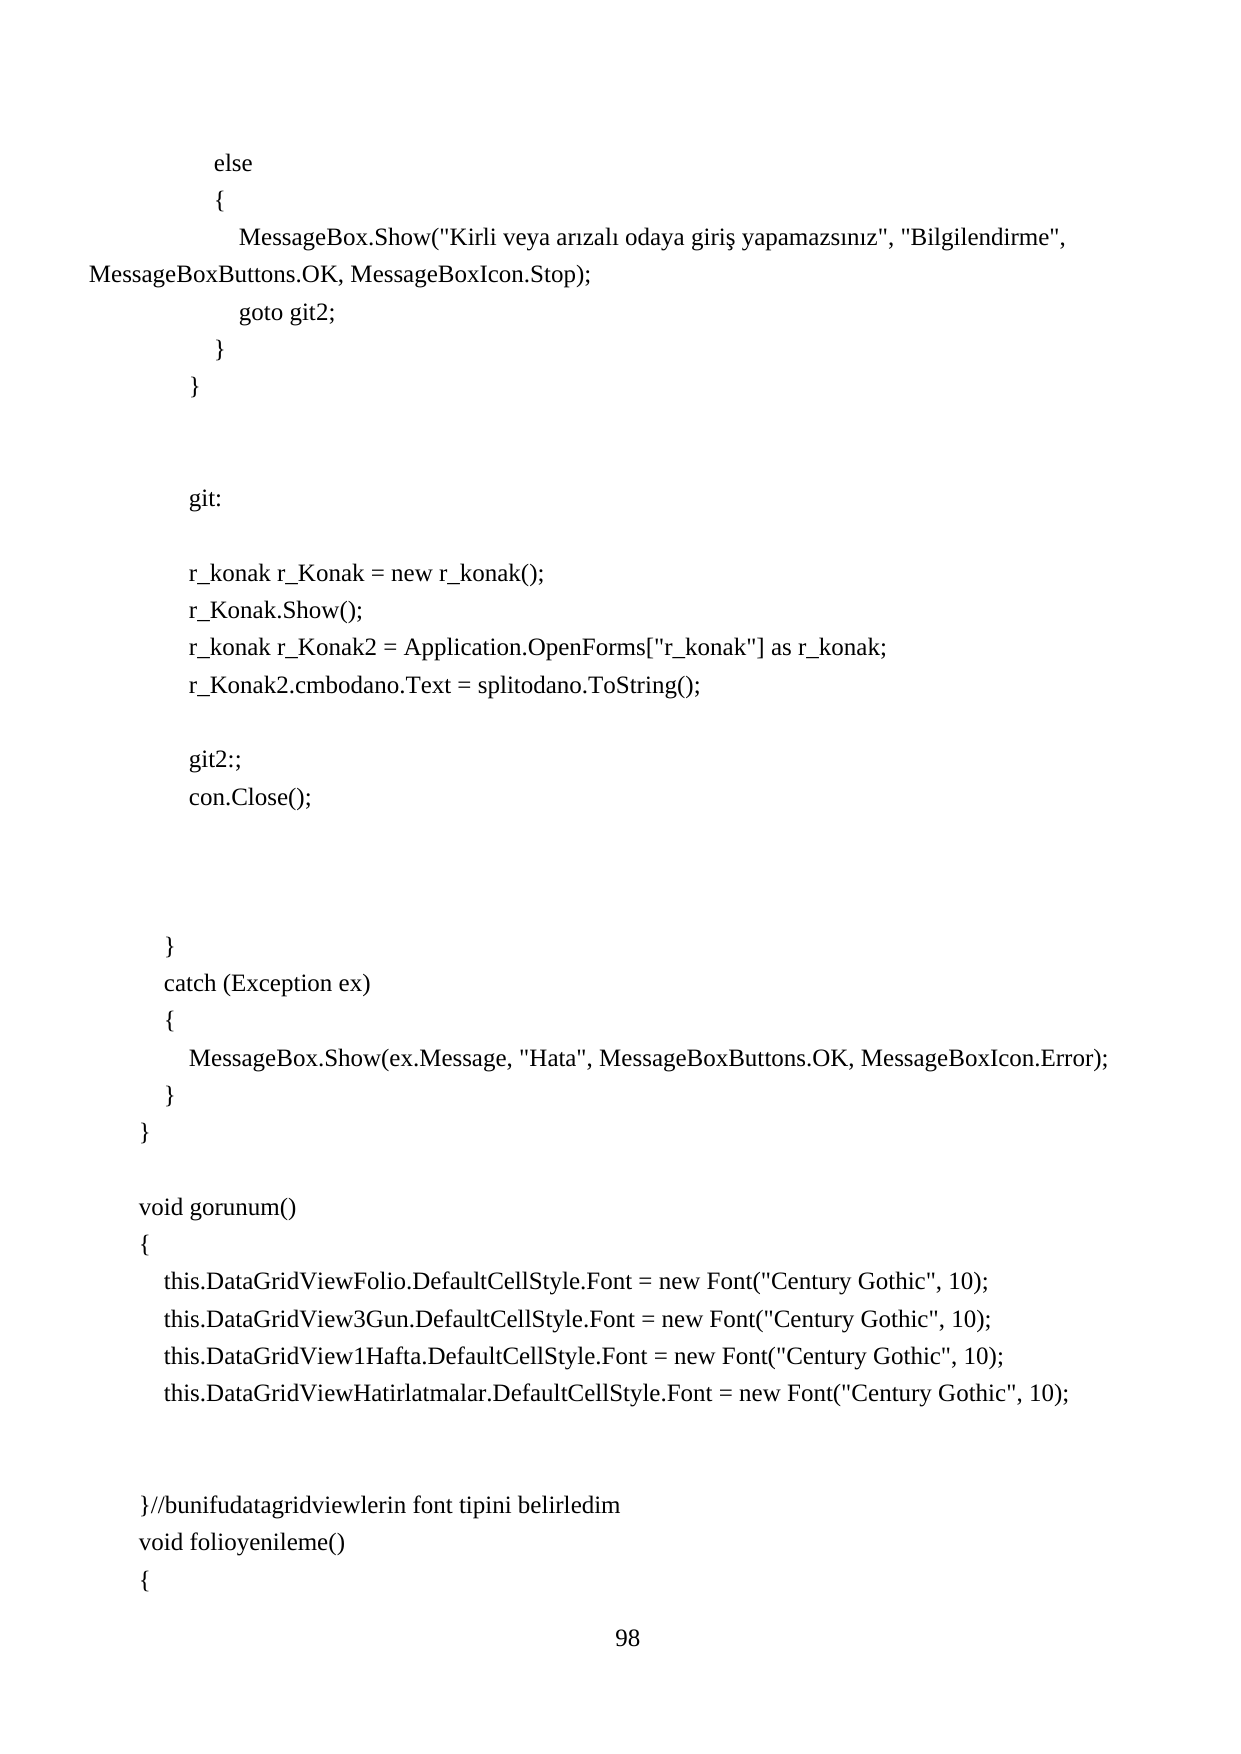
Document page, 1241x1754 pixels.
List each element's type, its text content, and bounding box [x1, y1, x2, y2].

text void folioyenileme() [89, 1527, 1167, 1556]
text { [89, 1005, 1167, 1034]
text r_Konak2.cmbodano.Text = splitodano.ToString(); [89, 670, 1167, 698]
text this.DataGridViewHatirlatmalar.DefaultCellStyle.Font = new Font("Century Gothic", 10); [89, 1378, 1167, 1407]
text catch (Exception ex) [89, 968, 1167, 997]
text void gorunum() [89, 1192, 1167, 1221]
text goto git2; [89, 297, 1167, 326]
text else [89, 148, 1167, 176]
text { [89, 185, 1167, 214]
text MessageBox.Show(ex.Message, "Hata", MessageBoxButtons.OK, MessageBoxIcon.Error); [89, 1043, 1167, 1071]
text this.DataGridViewFolio.DefaultCellStyle.Font = new Font("Century Gothic", 10); [89, 1266, 1167, 1295]
text } [89, 1080, 1167, 1109]
text } [89, 931, 1167, 959]
text { [89, 1229, 1167, 1258]
text con.Close(); [89, 782, 1167, 810]
text }//bunifudatagridviewlerin font tipini belirledim [89, 1490, 1167, 1519]
text } [89, 1117, 1167, 1146]
text r_Konak.Show(); [89, 595, 1167, 624]
text { [89, 1565, 1167, 1593]
text MessageBox.Show("Kirli veya arızalı odaya giriş yapamazsınız", "Bilgilendirme", MessageBoxButtons.OK, MessageBoxIcon.Stop); [89, 222, 1167, 288]
text git: [89, 483, 1167, 512]
text git2:; [89, 744, 1167, 773]
text r_konak r_Konak = new r_konak(); [89, 558, 1167, 587]
text this.DataGridView3Gun.DefaultCellStyle.Font = new Font("Century Gothic", 10); [89, 1304, 1167, 1332]
text } [89, 334, 1167, 363]
text } [89, 371, 1167, 400]
text this.DataGridView1Hafta.DefaultCellStyle.Font = new Font("Century Gothic", 10); [89, 1341, 1167, 1370]
text r_konak r_Konak2 = Application.OpenForms["r_konak"] as r_konak; [89, 632, 1167, 661]
